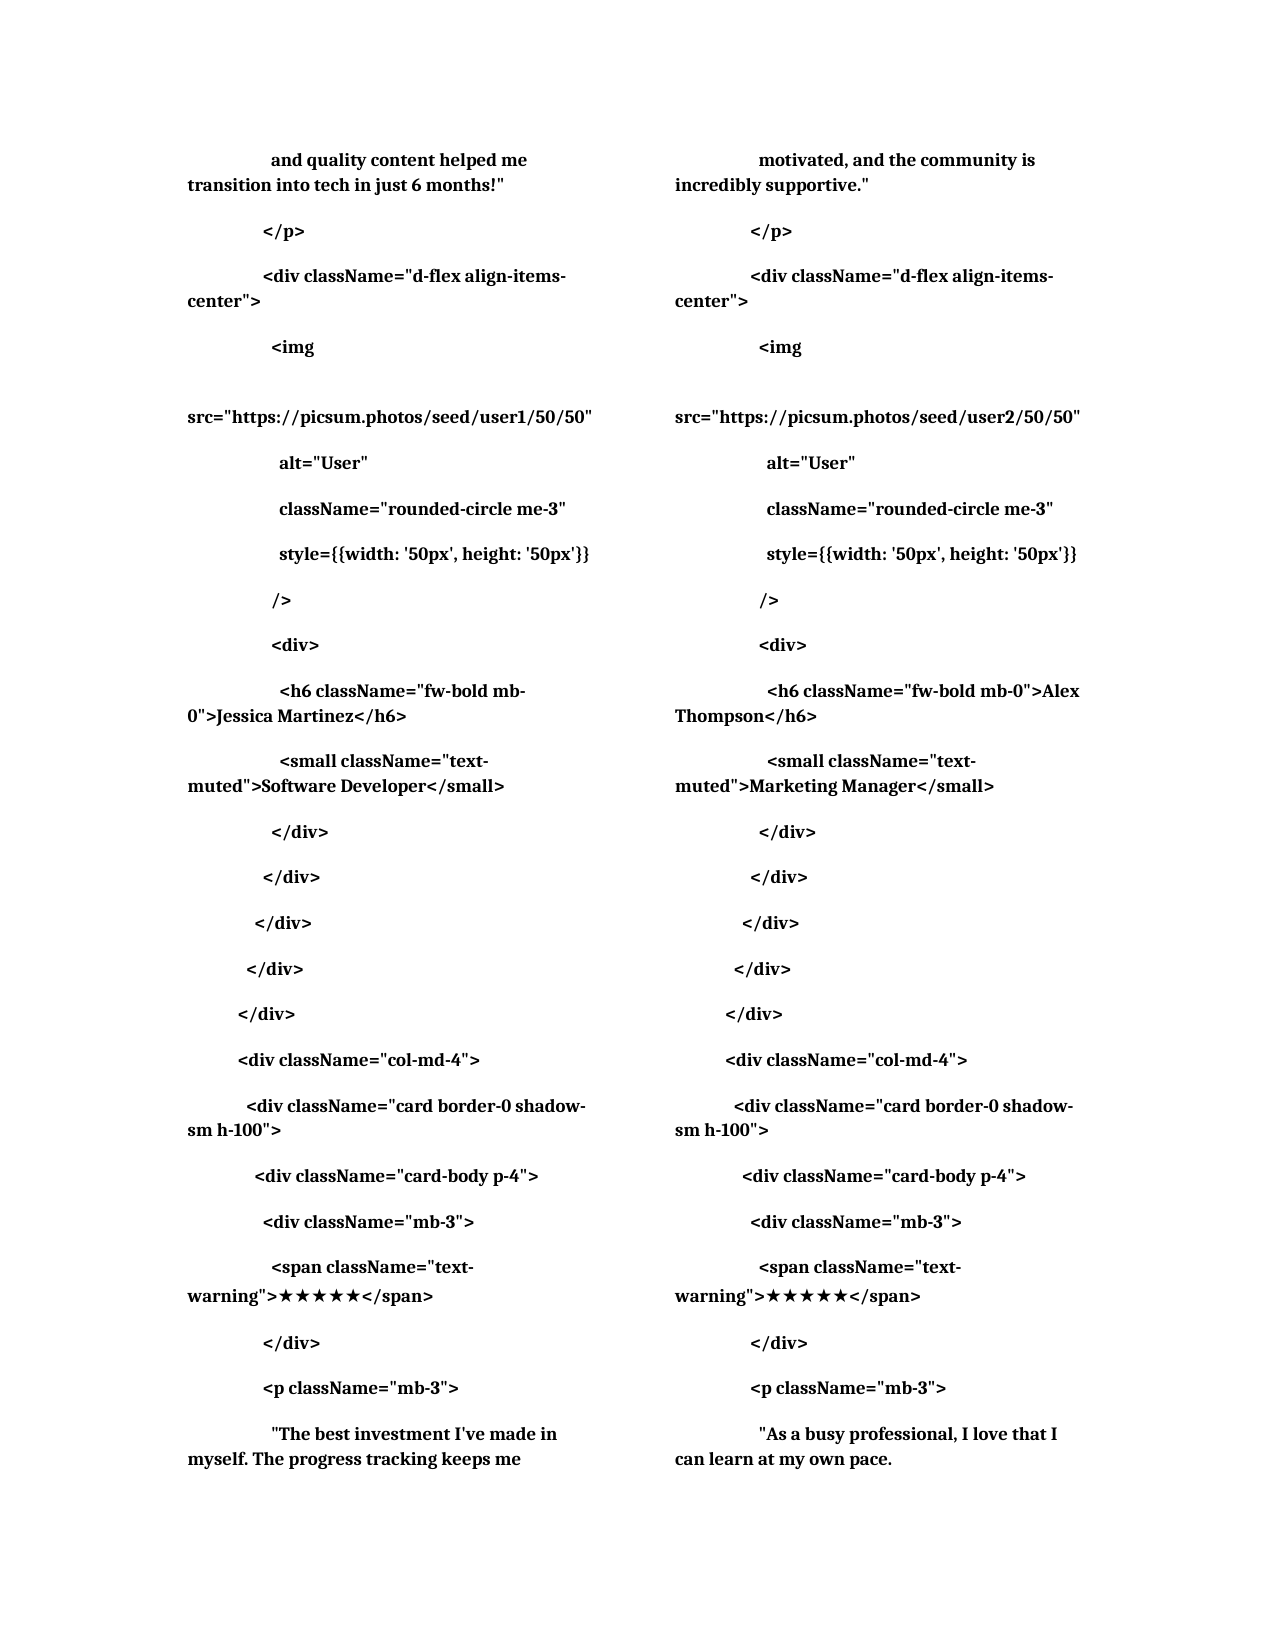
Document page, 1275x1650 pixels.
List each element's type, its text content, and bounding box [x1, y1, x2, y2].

text <p className="mb-3"> [187, 1378, 600, 1399]
text "As a busy professional, I love that I can learn at my own pace. [675, 1423, 1087, 1470]
text <div className="col-md-4"> [675, 1049, 1087, 1071]
text <div> [675, 635, 1087, 657]
text </div> [675, 1004, 1087, 1026]
text </div> [675, 821, 1087, 843]
text src="https://picsum.photos/seed/user2/50/50" [675, 382, 1087, 428]
text src="https://picsum.photos/seed/user1/50/50" [187, 382, 600, 428]
text <div className="card-body p-4"> [675, 1166, 1087, 1187]
text className="rounded-circle me-3" [187, 498, 600, 520]
text alt="User" [187, 452, 600, 474]
text </div> [187, 913, 600, 934]
text <div className="d-flex align-items-center"> [675, 266, 1087, 312]
text <div className="card border-0 shadow-sm h-100"> [187, 1095, 600, 1142]
text </div> [675, 913, 1087, 934]
text style={{width: '50px', height: '50px'}} [187, 544, 600, 565]
text <div className="col-md-4"> [187, 1049, 600, 1071]
text /> [675, 589, 1087, 611]
text <div className="mb-3"> [187, 1211, 600, 1233]
text </div> [675, 1332, 1087, 1354]
text </div> [187, 821, 600, 843]
text alt="User" [675, 452, 1087, 474]
text </p> [187, 220, 600, 242]
text </div> [187, 958, 600, 980]
text <h6 className="fw-bold mb-0">Alex Thompson</h6> [675, 681, 1087, 727]
text <span className="text-warning">★★★★★</span> [187, 1257, 600, 1308]
text <small className="text-muted">Marketing Manager</small> [675, 751, 1087, 797]
text <span className="text-warning">★★★★★</span> [675, 1257, 1087, 1308]
text <div className="card-body p-4"> [187, 1166, 600, 1187]
text </div> [675, 867, 1087, 889]
text "The best investment I've made in myself. The progress tracking keeps me [187, 1423, 600, 1470]
text </div> [675, 958, 1087, 980]
text <h6 className="fw-bold mb-0">Jessica Martinez</h6> [187, 681, 600, 727]
text <img [675, 336, 1087, 358]
text </div> [187, 1332, 600, 1354]
text <div className="d-flex align-items-center"> [187, 266, 600, 312]
text className="rounded-circle me-3" [675, 498, 1087, 520]
text style={{width: '50px', height: '50px'}} [675, 544, 1087, 565]
text <img [187, 336, 600, 358]
text and quality content helped me transition into tech in just 6 months!" [187, 150, 600, 196]
text </div> [187, 867, 600, 889]
text <div> [187, 635, 600, 657]
text </div> [187, 1004, 600, 1026]
text <small className="text-muted">Software Developer</small> [187, 751, 600, 797]
text <p className="mb-3"> [675, 1378, 1087, 1399]
text <div className="mb-3"> [675, 1211, 1087, 1233]
text <div className="card border-0 shadow-sm h-100"> [675, 1095, 1087, 1142]
text motivated, and the community is incredibly supportive." [675, 150, 1087, 196]
text /> [187, 589, 600, 611]
text </p> [675, 220, 1087, 242]
